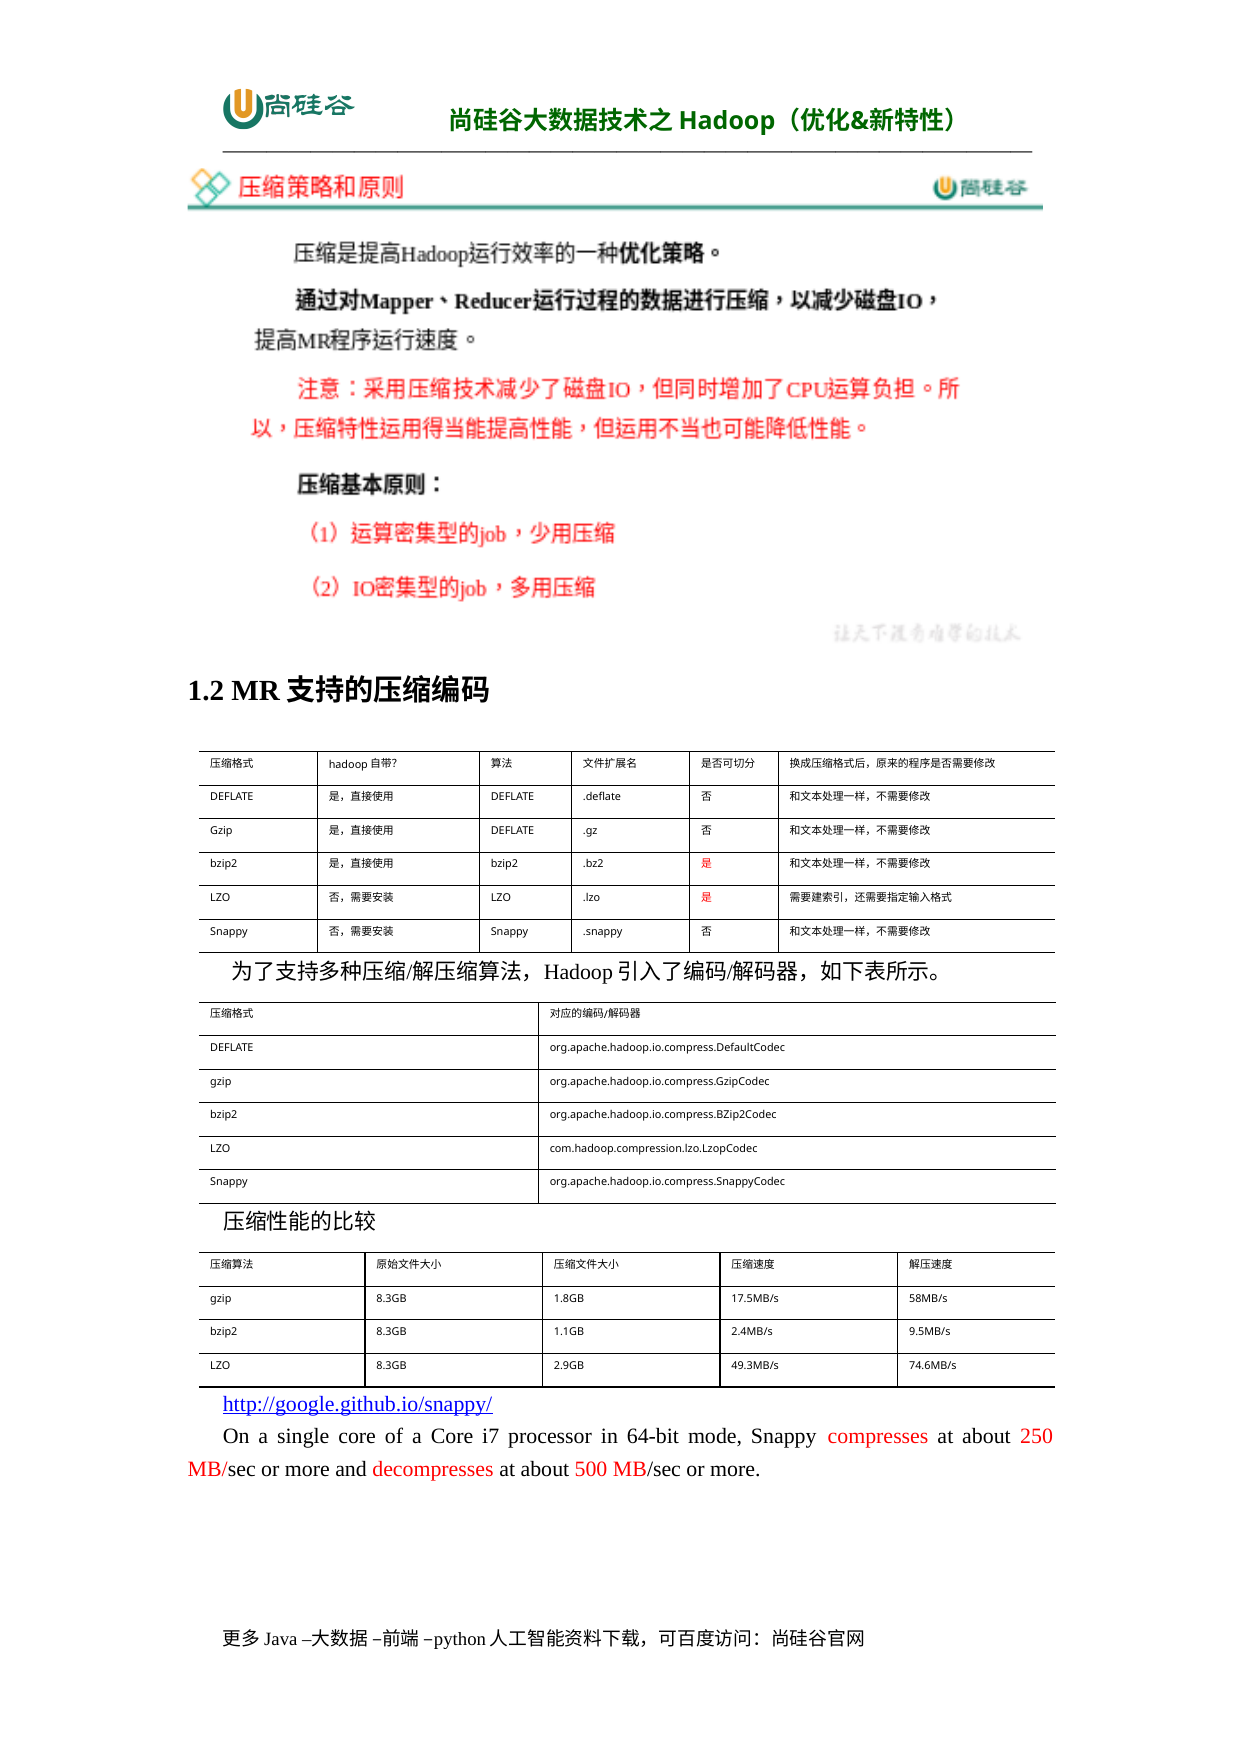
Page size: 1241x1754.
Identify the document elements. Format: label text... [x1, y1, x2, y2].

table_cell 2.9GB [543, 1354, 719, 1386]
table_cell DEFLATE [199, 1036, 538, 1069]
table_cell .snappy [572, 920, 689, 952]
table_cell org.apache.hadoop.io.compress.DefaultCodec [539, 1036, 1056, 1069]
table_header 对应的编码/解码器 [539, 1003, 1056, 1035]
table_cell 8.3GB [366, 1320, 542, 1353]
table_cell 是，直接使用 [318, 819, 479, 852]
table_cell bzip2 [480, 853, 571, 885]
table_cell Snappy [199, 920, 317, 952]
table_cell 是 [690, 886, 778, 919]
table_cell 58MB/s [898, 1287, 1055, 1319]
table_cell org.apache.hadoop.io.compress.BZip2Codec [539, 1103, 1056, 1136]
table_header 原始文件大小 [366, 1253, 542, 1286]
table_cell 2.4MB/s [721, 1320, 897, 1353]
table_cell LZO [480, 886, 571, 919]
table_header 解压速度 [898, 1253, 1055, 1286]
subtitle 1.2 MR支持的压缩编码 [187, 656, 1053, 721]
table_cell 否 [690, 819, 778, 852]
table_cell com.hadoop.compression.lzo.LzopCodec [539, 1137, 1056, 1169]
table_header 压缩文件大小 [543, 1253, 719, 1286]
table_cell org.apache.hadoop.io.compress.SnappyCodec [539, 1170, 1056, 1203]
table_cell .deflate [572, 786, 689, 818]
table_cell 否，需要安装 [318, 886, 479, 919]
table_cell 74.6MB/s [898, 1354, 1055, 1386]
table_header 换成压缩格式后，原来的程序是否需要修改 [779, 752, 1055, 784]
table_cell 否 [690, 786, 778, 818]
text 压缩性能的比较 [187, 1204, 1053, 1236]
table_cell gzip [199, 1287, 364, 1319]
table_cell 9.5MB/s [898, 1320, 1055, 1353]
table_cell 1.8GB [543, 1287, 719, 1319]
table_header 是否可切分 [690, 752, 778, 784]
table_cell LZO [199, 1137, 538, 1169]
table_cell bzip2 [199, 1103, 538, 1136]
table_cell .lzo [572, 886, 689, 919]
table_cell DEFLATE [480, 819, 571, 852]
text On a single core of a Core i7 processor in 64-bit mode, Snappy compresses at about 250 MB/sec or more and decompresses at about 500 MB/sec or more. [187, 1420, 1053, 1485]
table_cell bzip2 [199, 1320, 364, 1353]
table_header 压缩格式 [199, 1003, 538, 1035]
table_cell 8.3GB [366, 1354, 542, 1386]
table_cell 和文本处理一样，不需要修改 [779, 819, 1055, 852]
table_cell 是 [690, 853, 778, 885]
table_cell Snappy [199, 1170, 538, 1203]
table_cell 8.3GB [366, 1287, 542, 1319]
table_cell LZO [199, 1354, 364, 1386]
table_cell 和文本处理一样，不需要修改 [779, 853, 1055, 885]
table_cell 和文本处理一样，不需要修改 [779, 786, 1055, 818]
table_cell 否，需要安装 [318, 920, 479, 952]
list 为了支持多种压缩/解压缩算法，Hadoop引入了编码/解码器，如下表所示。 [231, 953, 1053, 986]
picture [222, 88, 356, 130]
table_cell Snappy [480, 920, 571, 952]
table_cell gzip [199, 1070, 538, 1102]
table_cell Gzip [199, 819, 317, 852]
table_cell 是，直接使用 [318, 786, 479, 818]
table_header 压缩算法 [199, 1253, 364, 1286]
table_cell .gz [572, 819, 689, 852]
text http://google.github.io/snappy/ [187, 1387, 1053, 1420]
table_header 文件扩展名 [572, 752, 689, 784]
table_cell 1.1GB [543, 1320, 719, 1353]
table_cell DEFLATE [199, 786, 317, 818]
table_cell 否 [690, 920, 778, 952]
table_header 算法 [480, 752, 571, 784]
table_header 压缩格式 [199, 752, 317, 784]
table_cell LZO [199, 886, 317, 919]
table_cell org.apache.hadoop.io.compress.GzipCodec [539, 1070, 1056, 1102]
table_cell 17.5MB/s [721, 1287, 897, 1319]
table_cell .bz2 [572, 853, 689, 885]
table_cell 是，直接使用 [318, 853, 479, 885]
table_cell DEFLATE [480, 786, 571, 818]
table_header 压缩速度 [721, 1253, 897, 1286]
table_cell 和文本处理一样，不需要修改 [779, 920, 1055, 952]
table_header hadoop自带？ [318, 752, 479, 784]
table_cell bzip2 [199, 853, 317, 885]
table_cell 需要建索引，还需要指定输入格式 [779, 886, 1055, 919]
table_cell 49.3MB/s [721, 1354, 897, 1386]
